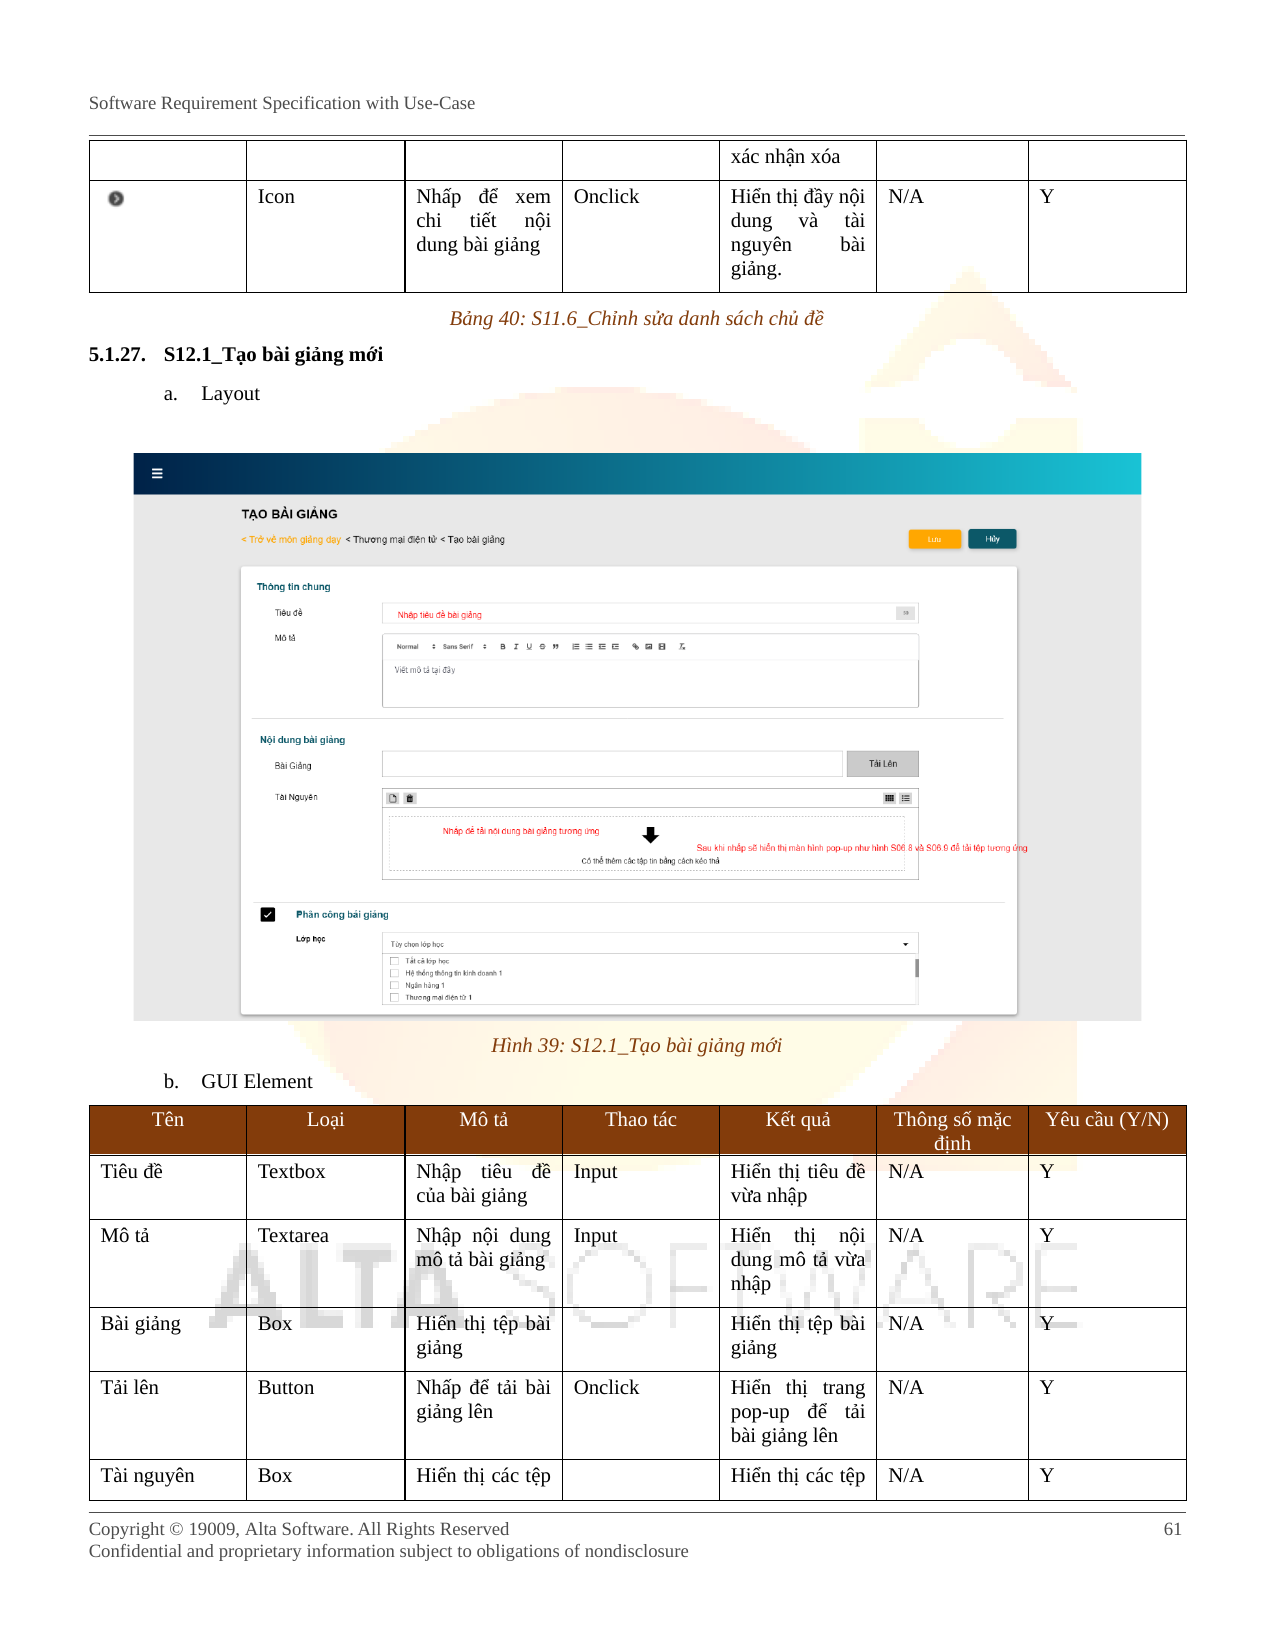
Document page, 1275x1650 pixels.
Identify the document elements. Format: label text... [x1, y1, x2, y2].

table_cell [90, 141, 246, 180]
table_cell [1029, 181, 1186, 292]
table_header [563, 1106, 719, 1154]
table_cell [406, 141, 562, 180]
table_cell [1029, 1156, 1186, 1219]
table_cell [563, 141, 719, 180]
text Hình 39: S12.1_Tạo bài giảng mới [88, 1033, 1186, 1057]
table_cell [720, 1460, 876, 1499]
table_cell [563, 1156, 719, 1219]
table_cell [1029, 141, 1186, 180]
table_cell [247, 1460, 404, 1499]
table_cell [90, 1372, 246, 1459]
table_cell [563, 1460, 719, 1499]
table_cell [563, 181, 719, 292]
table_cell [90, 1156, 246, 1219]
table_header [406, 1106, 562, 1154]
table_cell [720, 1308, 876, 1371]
subtitle S12.1_Tạo bài giảng mới [88, 342, 1186, 366]
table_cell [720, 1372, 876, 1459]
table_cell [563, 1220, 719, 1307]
list GUI Element [163, 1069, 1186, 1093]
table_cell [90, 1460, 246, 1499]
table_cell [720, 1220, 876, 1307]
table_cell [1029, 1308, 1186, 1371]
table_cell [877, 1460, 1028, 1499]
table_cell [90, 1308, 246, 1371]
text Bảng 40: S11.6_Chỉnh sửa danh sách chủ đề [88, 306, 1186, 329]
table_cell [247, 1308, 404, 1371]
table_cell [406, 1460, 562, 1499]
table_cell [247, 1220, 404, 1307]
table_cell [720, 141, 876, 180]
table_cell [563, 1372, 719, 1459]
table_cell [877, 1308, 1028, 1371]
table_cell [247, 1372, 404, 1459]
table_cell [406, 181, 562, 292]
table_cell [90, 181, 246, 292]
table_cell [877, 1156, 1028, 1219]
list Layout [163, 381, 1186, 405]
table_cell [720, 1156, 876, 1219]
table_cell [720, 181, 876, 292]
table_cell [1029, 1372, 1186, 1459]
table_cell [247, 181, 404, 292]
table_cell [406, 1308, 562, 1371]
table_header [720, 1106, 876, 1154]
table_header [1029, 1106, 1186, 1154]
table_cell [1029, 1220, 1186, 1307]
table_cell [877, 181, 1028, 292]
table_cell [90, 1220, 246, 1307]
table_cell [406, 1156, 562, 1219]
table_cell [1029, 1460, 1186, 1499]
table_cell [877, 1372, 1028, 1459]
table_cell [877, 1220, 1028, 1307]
picture [100, 183, 137, 215]
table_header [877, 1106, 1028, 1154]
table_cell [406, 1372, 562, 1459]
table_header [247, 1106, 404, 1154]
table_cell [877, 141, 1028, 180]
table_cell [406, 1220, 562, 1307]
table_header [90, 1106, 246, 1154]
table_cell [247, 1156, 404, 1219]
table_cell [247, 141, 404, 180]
picture [133, 453, 1142, 1021]
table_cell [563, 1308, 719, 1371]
